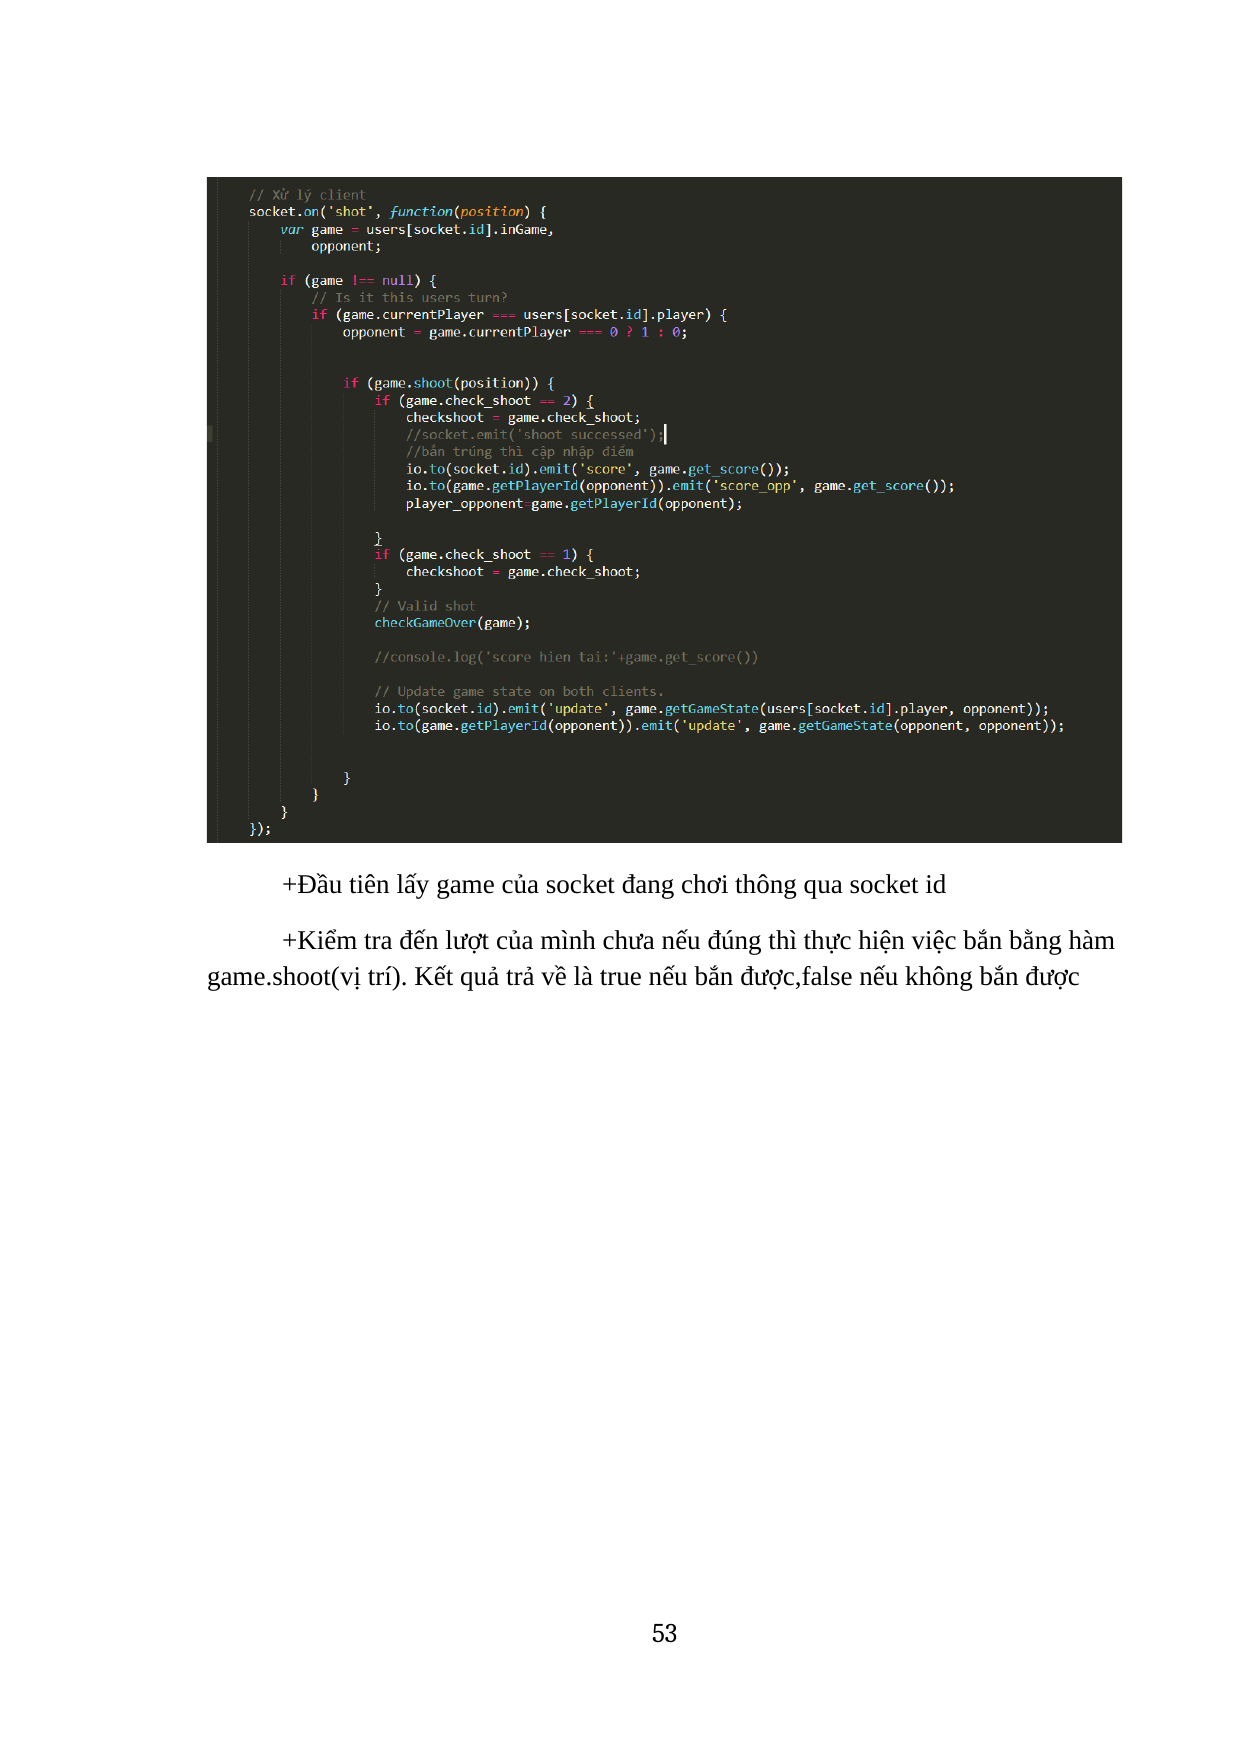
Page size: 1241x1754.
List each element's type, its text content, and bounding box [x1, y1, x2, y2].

text +Đầu tiên lấy game của socket đang chơi thông qua socket id [207, 868, 1122, 899]
picture [206, 177, 1123, 843]
text +Kiểm tra đến lượt của mình chưa nếu đúng thì thực hiện việc bắn bằng hàm game.shoot(vị trí). Kết quả trả về là true nếu bắn được,false nếu không bắn được [207, 924, 1122, 991]
